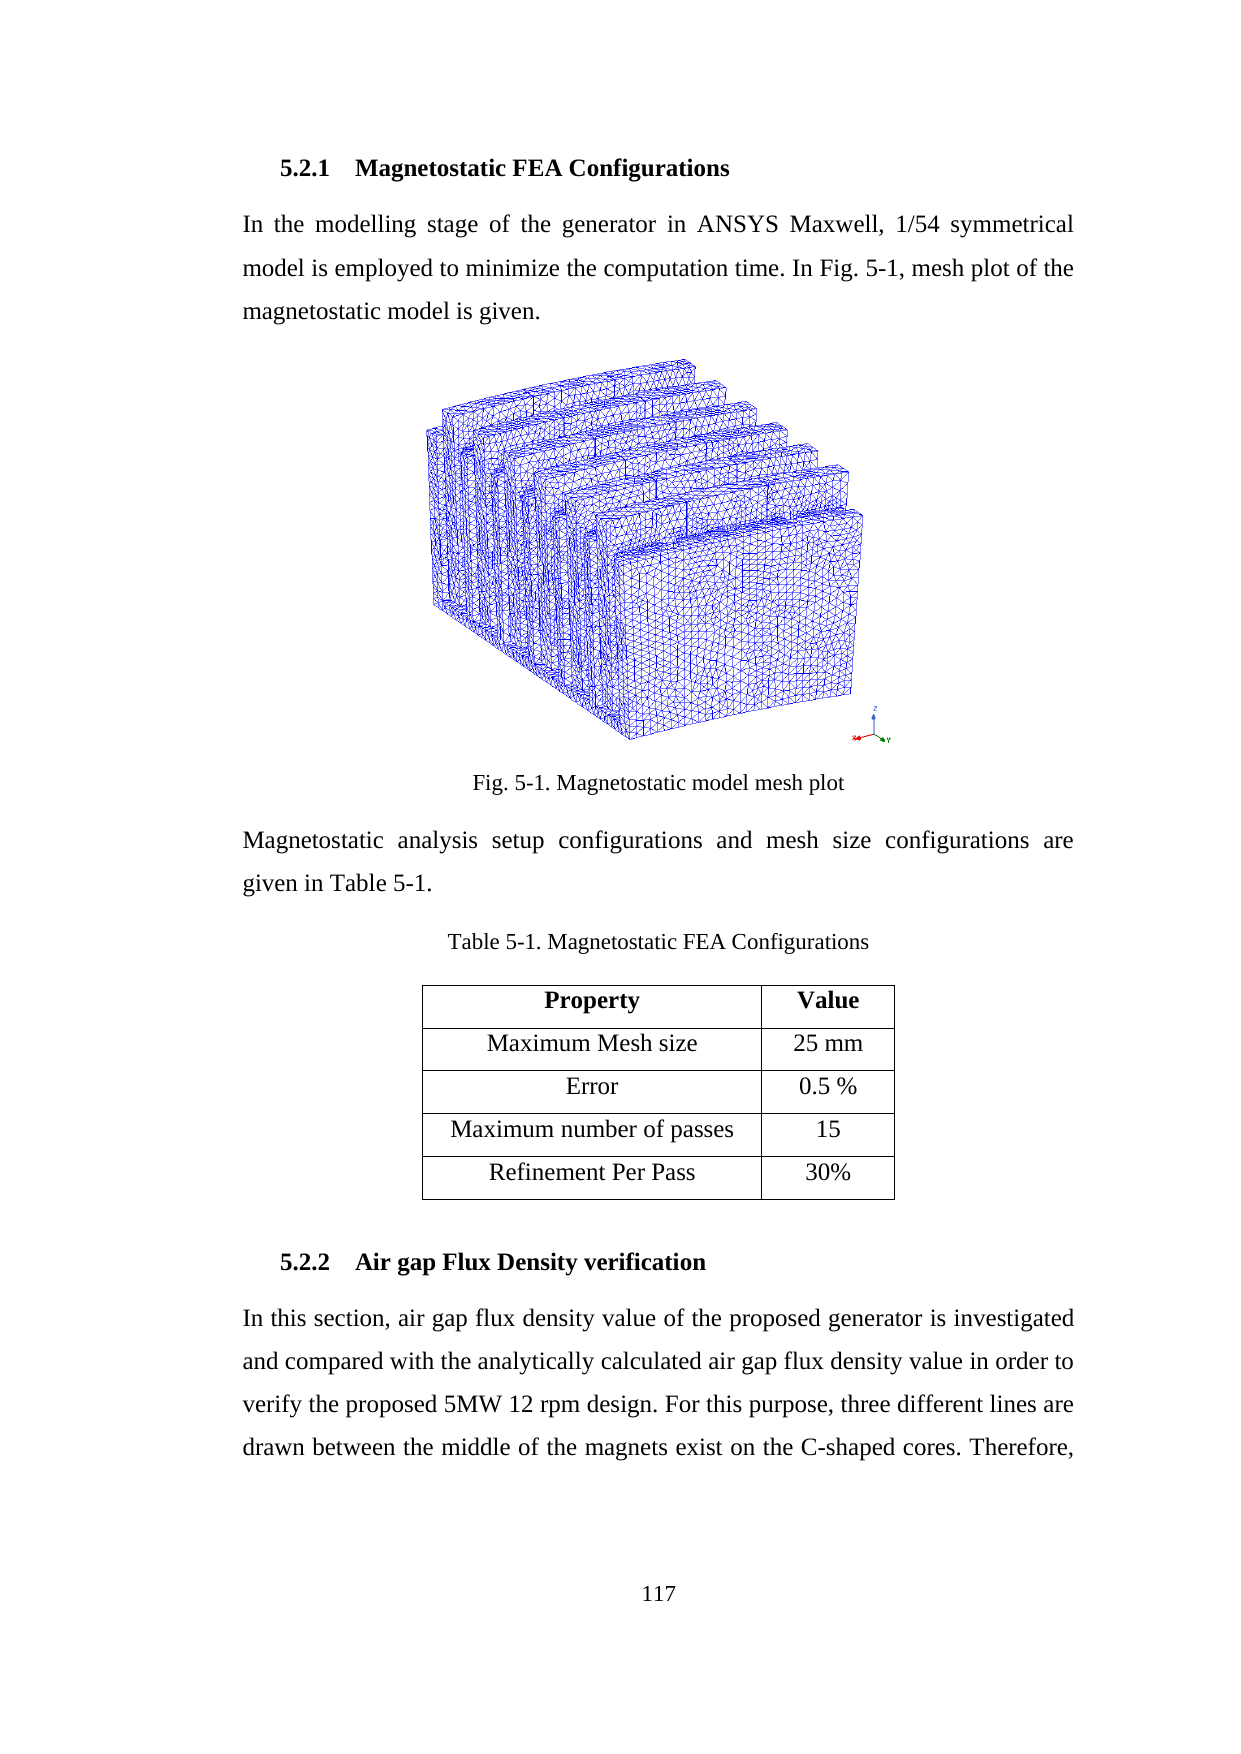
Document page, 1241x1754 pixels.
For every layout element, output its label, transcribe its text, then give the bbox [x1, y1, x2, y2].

subtitle Magnetostatic FEA Configurations [280, 153, 1075, 182]
text Table 5-1. Magnetostatic FEA Configurations [242, 928, 1075, 955]
table_cell Maximum Mesh size [423, 1029, 761, 1070]
subtitle Air gap Flux Density verification [280, 1247, 1075, 1276]
table_cell 15 [762, 1114, 894, 1156]
table_cell Error [423, 1071, 761, 1113]
table_header Property [423, 986, 761, 1027]
text Magnetostatic analysis setup configurations and mesh size configurations are given in Table 5-1. [242, 825, 1075, 897]
table_cell 25 mm [762, 1029, 894, 1070]
text In the modelling stage of the generator in ANSYS Maxwell, 1/54 symmetrical model is employed to minimize the computation time. In Fig. 5-1, mesh plot of the magnetostatic model is given. [242, 209, 1075, 324]
text Fig. 5-1. Magnetostatic model mesh plot [242, 769, 1075, 796]
table_cell 0.5 % [762, 1071, 894, 1113]
table_header Value [762, 986, 894, 1027]
picture [423, 355, 894, 751]
table_cell Maximum number of passes [423, 1114, 761, 1156]
table_cell 30% [762, 1157, 894, 1199]
table_cell Refinement Per Pass [423, 1157, 761, 1199]
